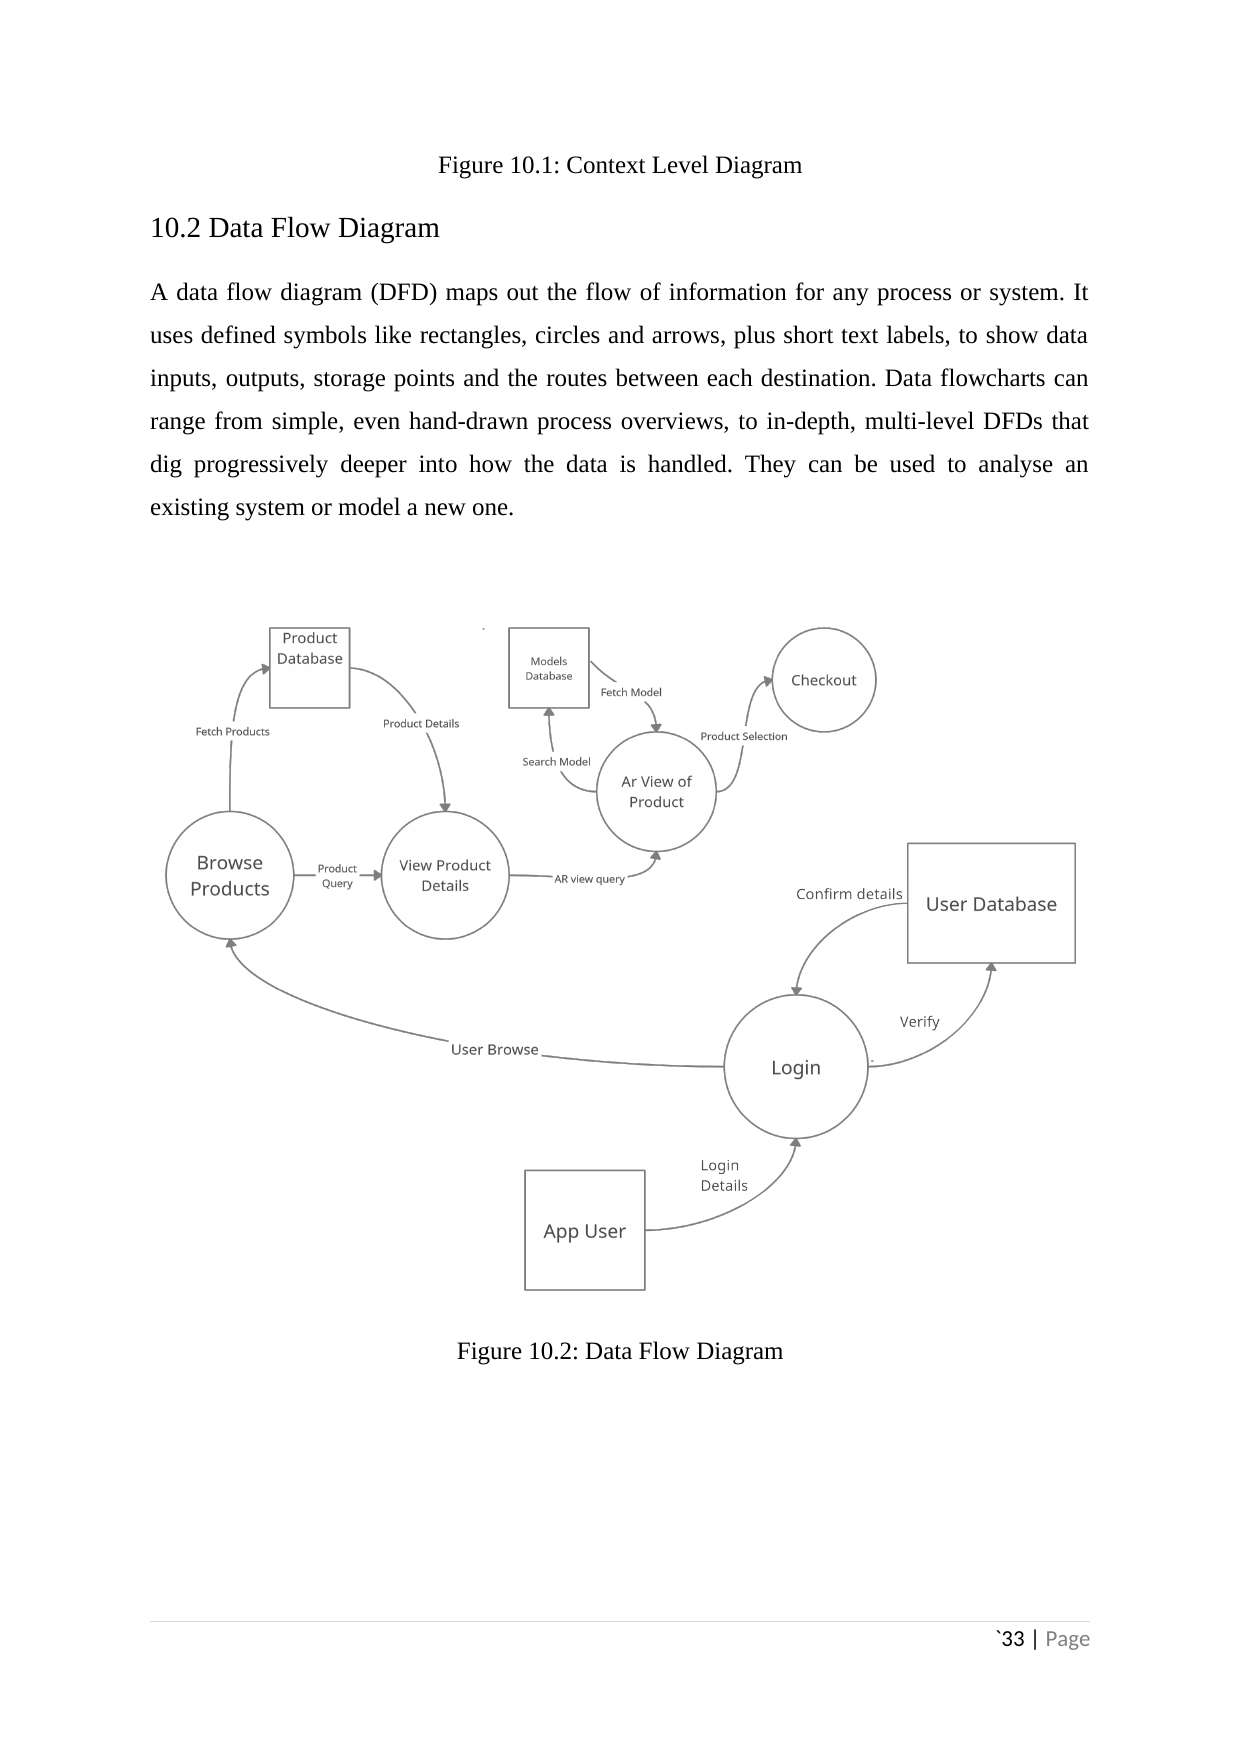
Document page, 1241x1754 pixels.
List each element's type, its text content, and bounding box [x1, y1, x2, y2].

text A data flow diagram (DFD) maps out the flow of information for any process or system. It uses defined symbols like rectangles, circles and arrows, plus short text labels, to show data inputs, outputs, storage points and the routes between each destination. Data flowcharts can range from simple, even hand-drawn process overviews, to in-depth, multi-level DFDs that dig progressively deeper into how the data is handled. They can be used to analyse an existing system or model a new one. [150, 277, 1090, 521]
picture [150, 612, 1091, 1306]
text Figure 10.2: Data Flow Diagram [150, 1336, 1090, 1365]
text 10.2 Data Flow Diagram [150, 210, 1090, 243]
text Figure 10.1: Context Level Diagram [150, 150, 1090, 179]
